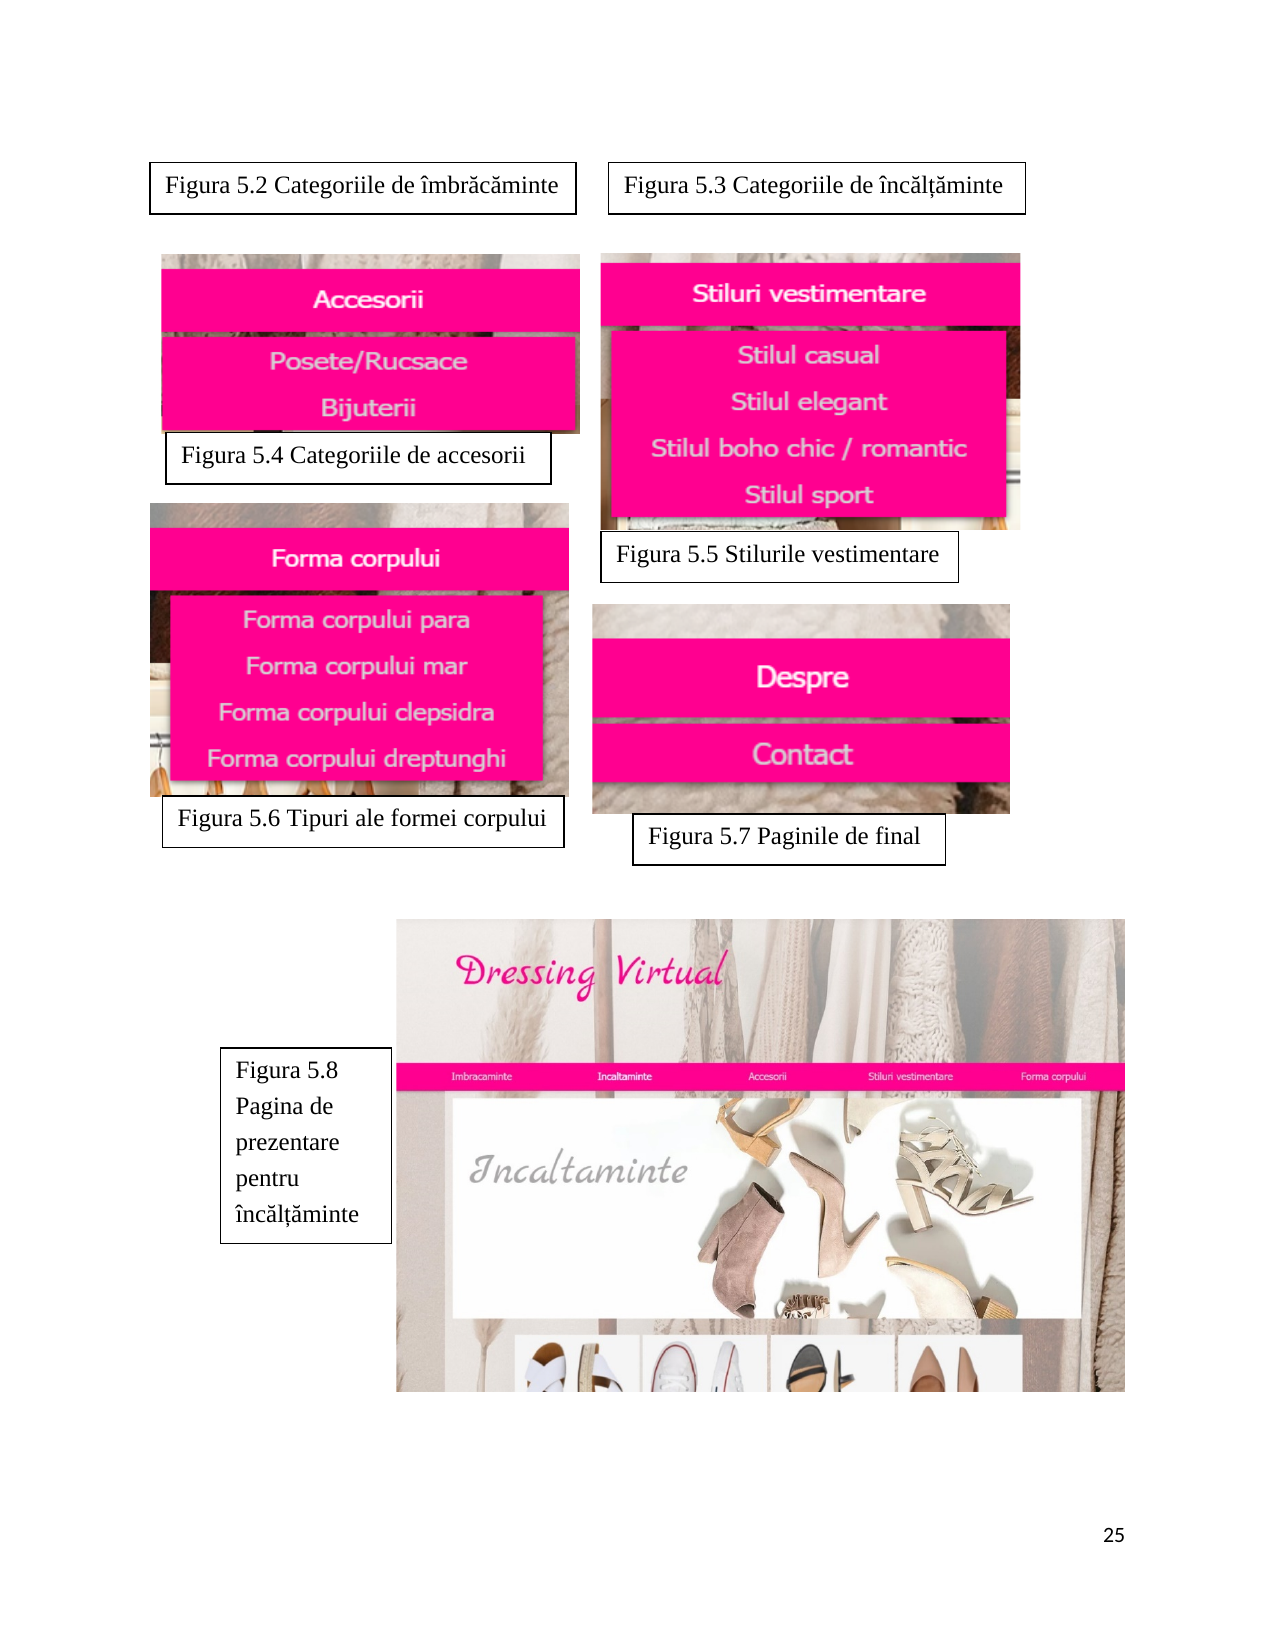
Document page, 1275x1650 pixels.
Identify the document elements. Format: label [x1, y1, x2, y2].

picture [592, 604, 1010, 814]
picture [161, 254, 580, 434]
picture [600, 253, 1021, 530]
picture [150, 503, 569, 797]
picture [396, 919, 1125, 1392]
